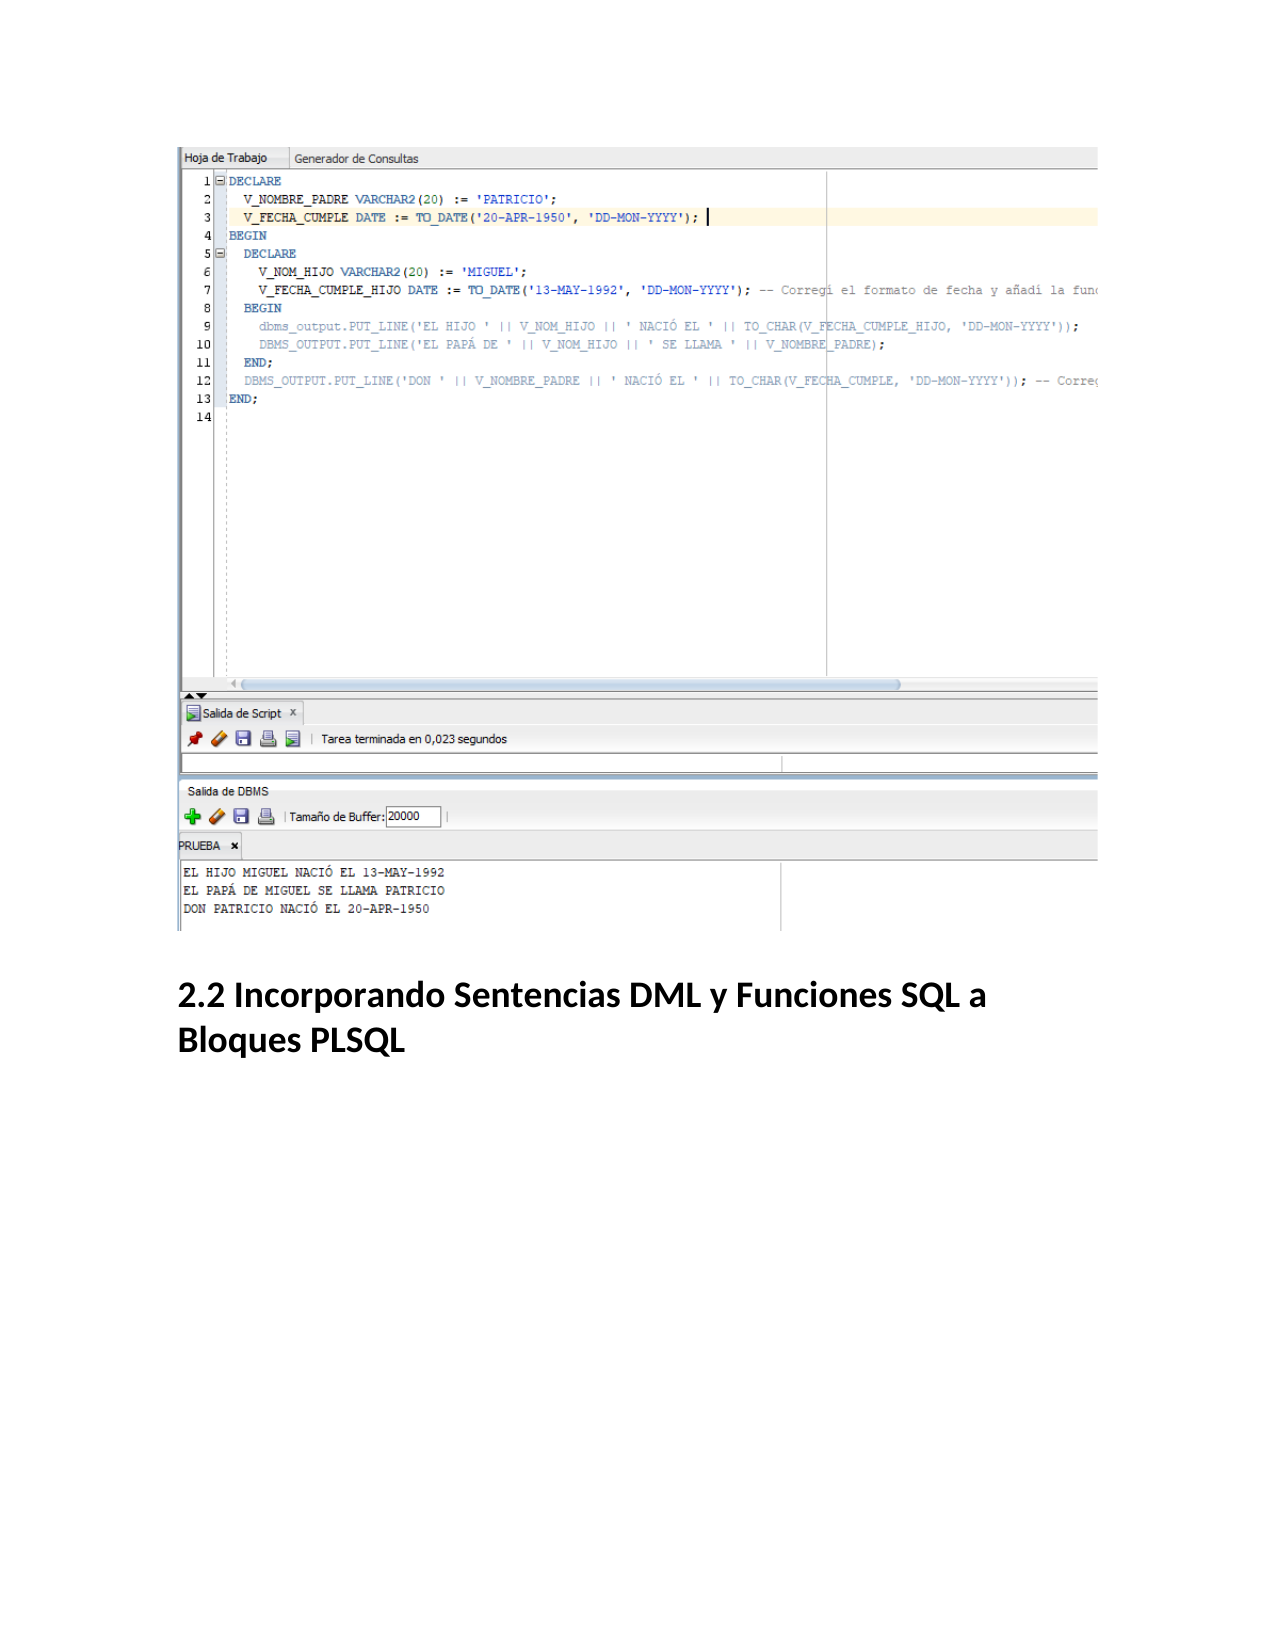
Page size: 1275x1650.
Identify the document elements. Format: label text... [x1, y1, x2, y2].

picture [177, 147, 1098, 931]
subtitle 2.2 Incorporando Sentencias DML y Funciones SQL a Bloques PLSQL [177, 971, 1098, 1062]
